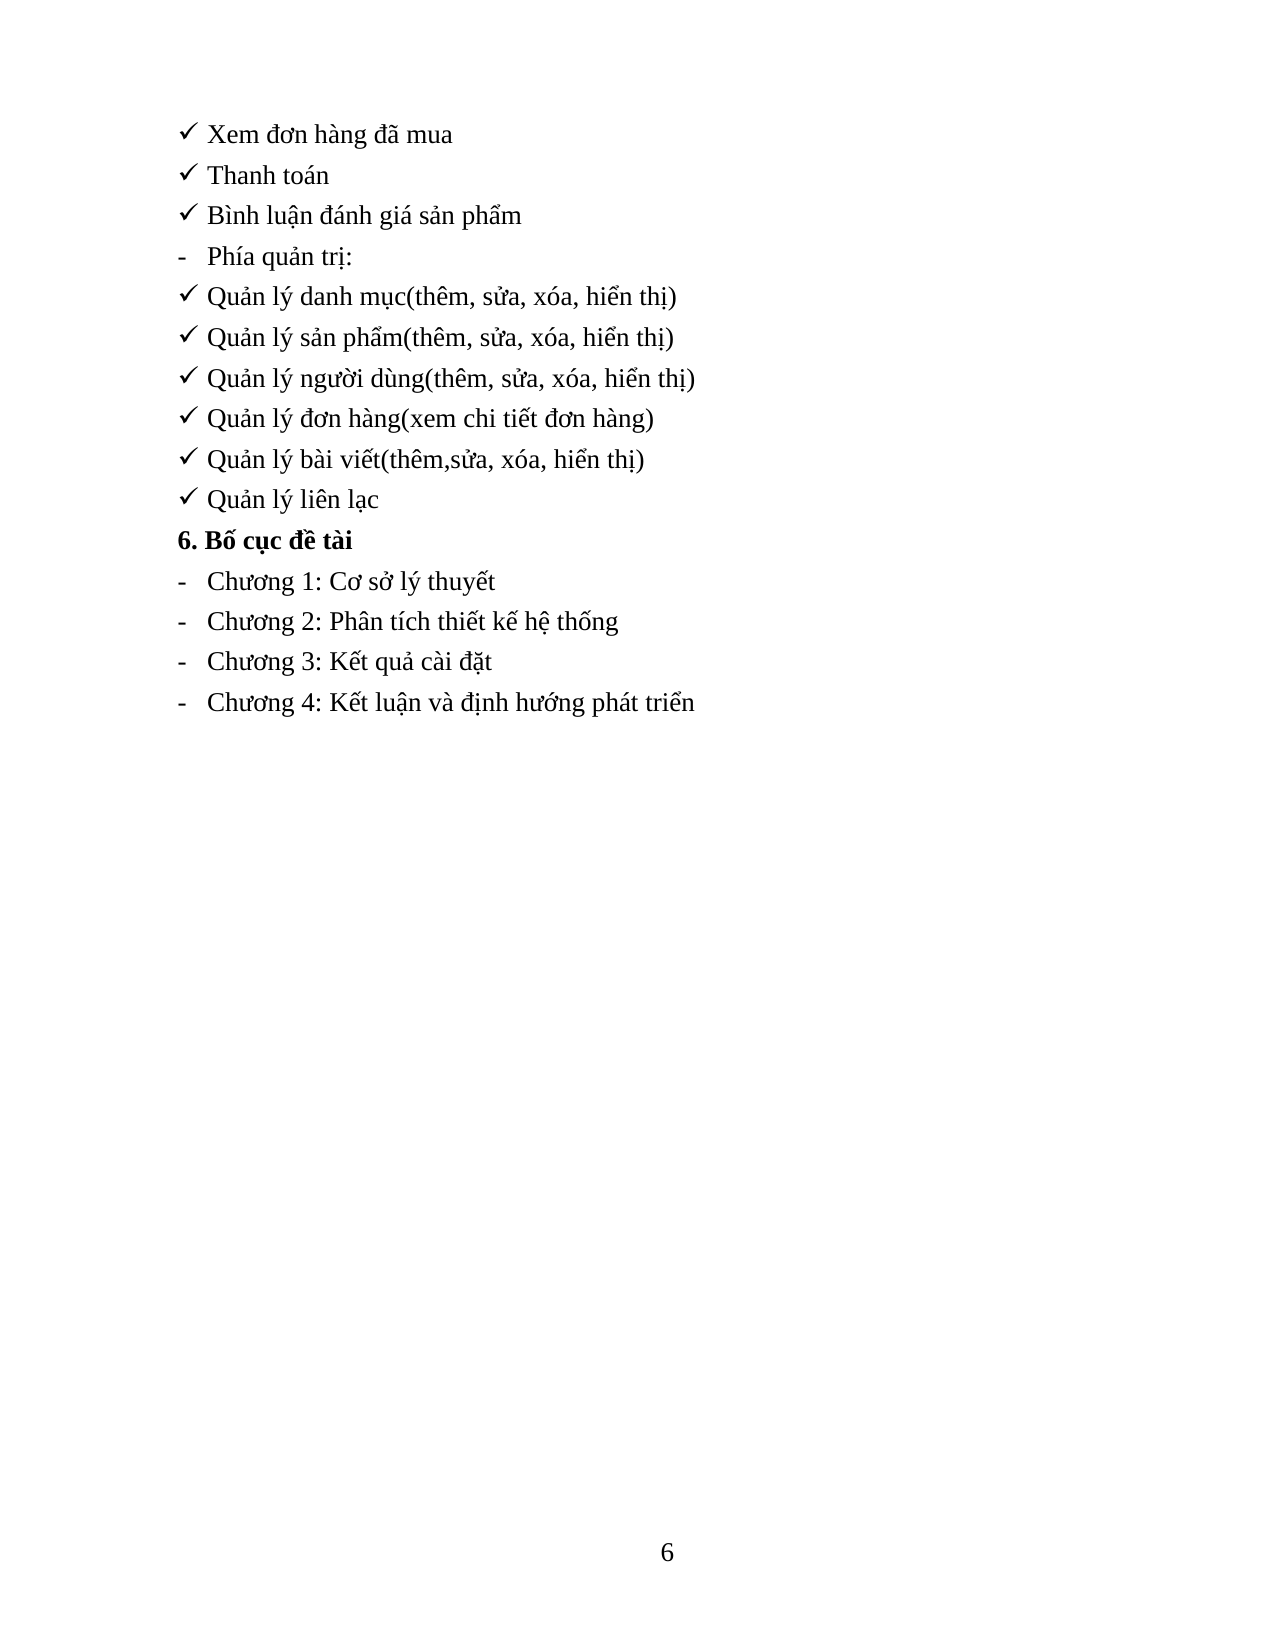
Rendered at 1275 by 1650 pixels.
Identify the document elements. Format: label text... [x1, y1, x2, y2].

subtitle 6. Bố cục đề tài [177, 524, 1157, 555]
list Quản lý liên lạc [177, 483, 1157, 515]
list Chương 3: Kết quả cài đặt [177, 645, 1157, 677]
list Quản lý đơn hàng(xem chi tiết đơn hàng) [177, 402, 1157, 433]
list Thanh toán [177, 159, 1157, 190]
list Quản lý người dùng(thêm, sửa, xóa, hiển thị) [177, 362, 1157, 393]
list Quản lý bài viết(thêm,sửa, xóa, hiển thị) [177, 443, 1157, 474]
list Xem đơn hàng đã mua [177, 118, 1157, 149]
list Chương 4: Kết luận và định hướng phát triển [177, 686, 1157, 717]
list Chương 2: Phân tích thiết kế hệ thống [177, 605, 1157, 636]
list Quản lý danh mục(thêm, sửa, xóa, hiển thị) [177, 280, 1157, 312]
list Bình luận đánh giá sản phẩm [177, 199, 1157, 231]
list Chương 1: Cơ sở lý thuyết [177, 564, 1157, 596]
list Quản lý sản phẩm(thêm, sửa, xóa, hiển thị) [177, 321, 1157, 352]
list Phía quản trị: [177, 240, 1157, 271]
